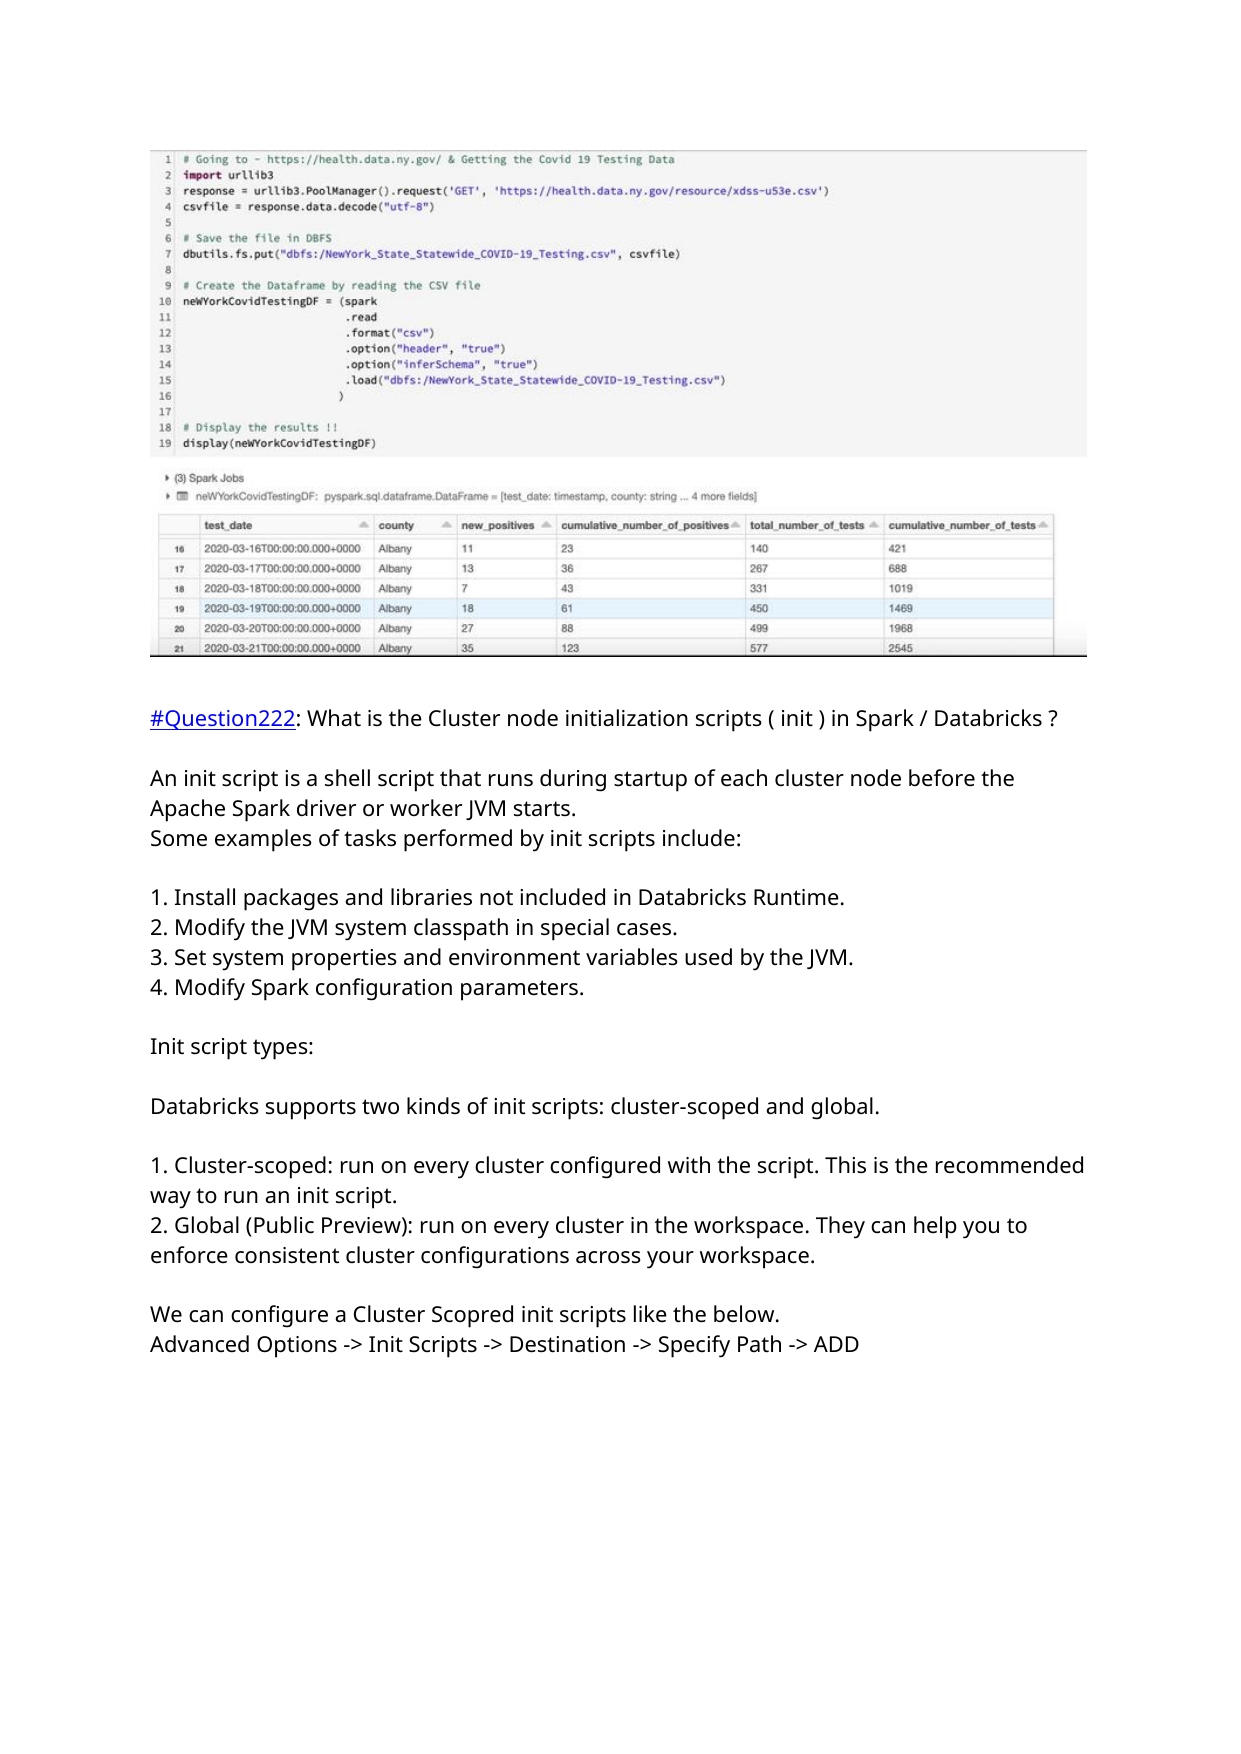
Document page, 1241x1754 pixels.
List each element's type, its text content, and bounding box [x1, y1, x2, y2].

picture [150, 150, 1087, 657]
text #Question222: What is the Cluster node initialization scripts ( init ) in Spark / Databricks ? An init script is a shell script that runs during startup of each cluster node before the Apache Spark driver or worker JVM starts. Some examples of tasks performed by init scripts include: 1. Install packages and libraries not included in Databricks Runtime. 2. Modify the JVM system classpath in special cases. 3. Set system properties and environment variables used by the JVM. 4. Modify Spark configuration parameters. Init script types: Databricks supports two kinds of init scripts: cluster-scoped and global. 1. Cluster-scoped: run on every cluster configured with the script. This is the recommended way to run an init script. 2. Global (Public Preview): run on every cluster in the workspace. They can help you to enforce consistent cluster configurations across your workspace. We can configure a Cluster Scopred init scripts like the below. Advanced Options -> Init Scripts -> Destination -> Specify Path -> ADD [150, 703, 1090, 1418]
